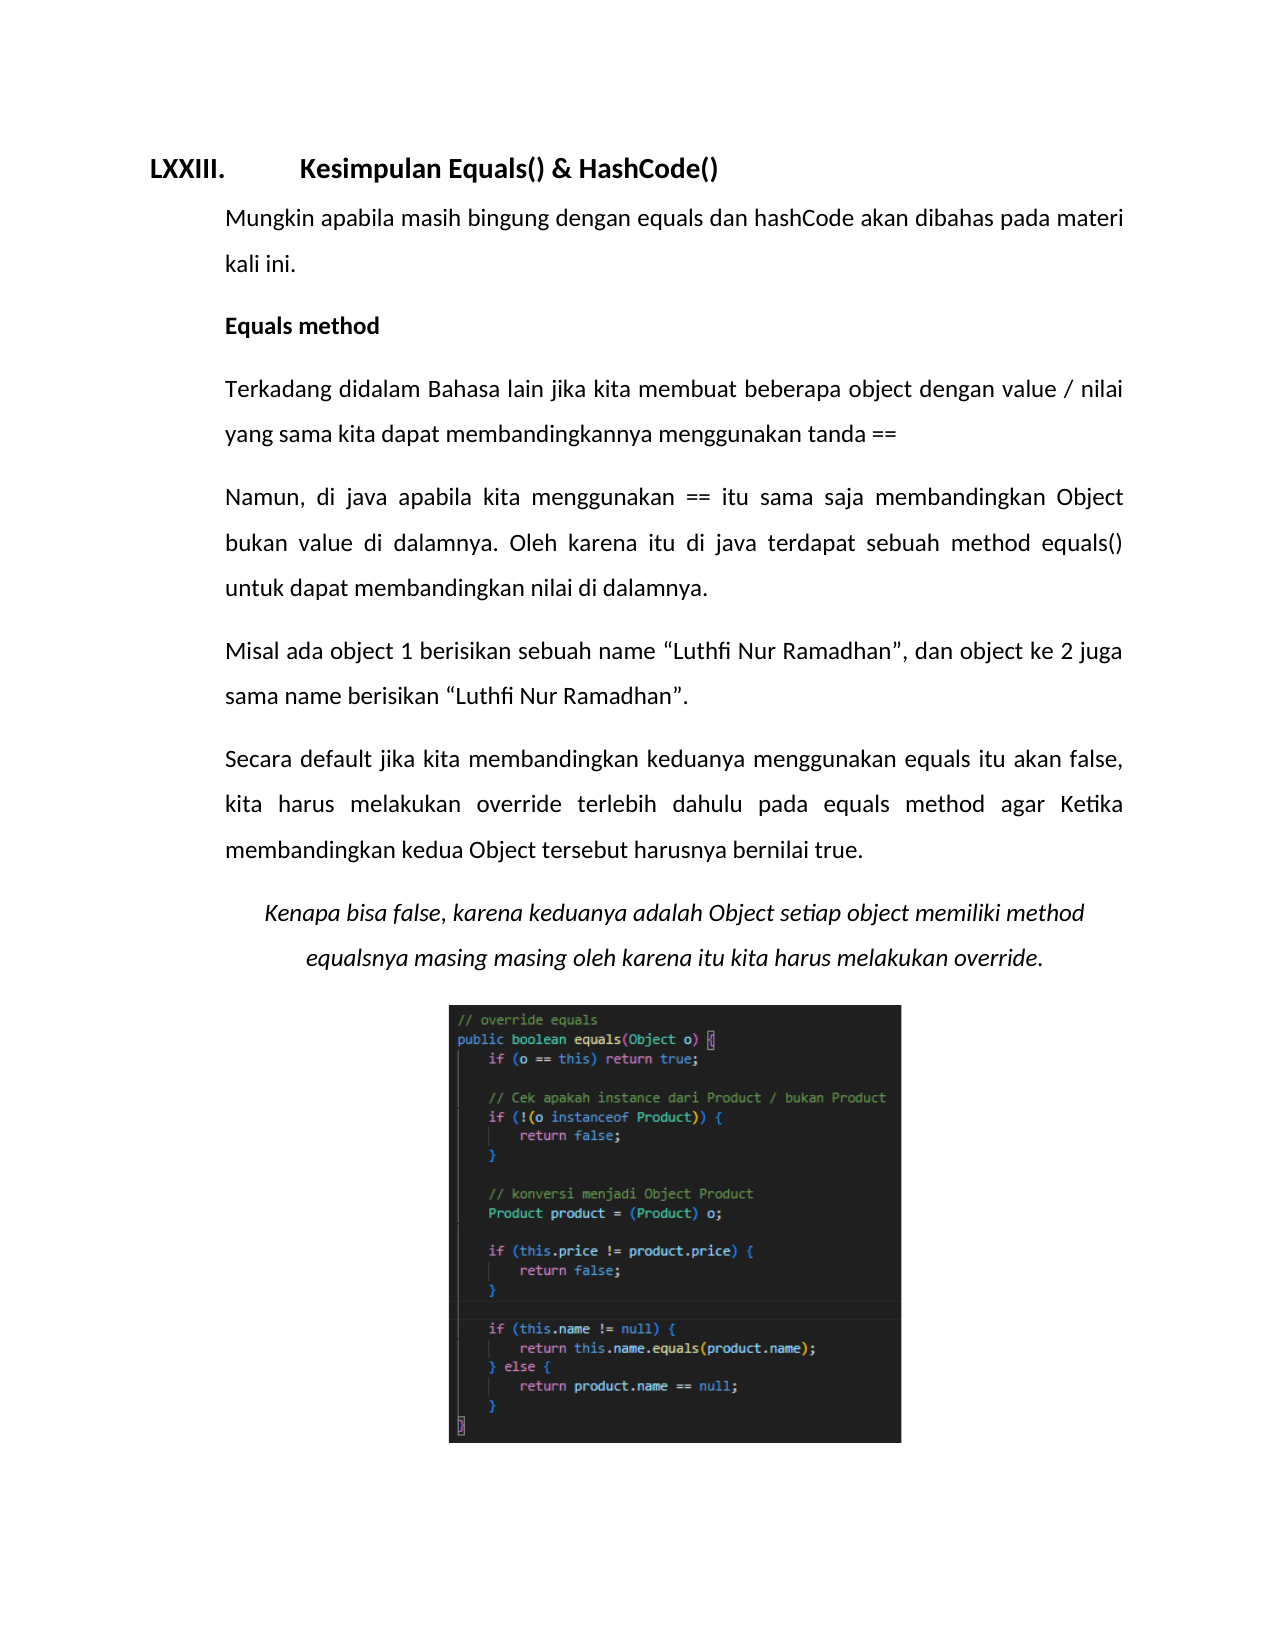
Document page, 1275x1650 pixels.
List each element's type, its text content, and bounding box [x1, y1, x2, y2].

text Terkadang didalam Bahasa lain jika kita membuat beberapa object dengan value / nilai yang sama kita dapat membandingkannya menggunakan tanda == [225, 373, 1125, 449]
subtitle Kesimpulan Equals() & HashCode() [150, 150, 1125, 186]
picture [448, 1005, 902, 1443]
text Kenapa bisa false, karena keduanya adalah Object setiap object memiliki method equalsnya masing masing oleh karena itu kita harus melakukan override. [225, 897, 1125, 973]
text Misal ada object 1 berisikan sebuah name “Luthfi Nur Ramadhan”, dan object ke 2 juga sama name berisikan “Luthfi Nur Ramadhan”. [225, 635, 1125, 711]
text Equals method [225, 310, 1125, 341]
text Namun, di java apabila kita menggunakan == itu sama saja membandingkan Object bukan value di dalamnya. Oleh karena itu di java terdapat sebuah method equals() untuk dapat membandingkan nilai di dalamnya. [225, 481, 1125, 603]
text Secara default jika kita membandingkan keduanya menggunakan equals itu akan false, kita harus melakukan override terlebih dahulu pada equals method agar Ketika membandingkan kedua Object tersebut harusnya bernilai true. [225, 743, 1125, 865]
text Mungkin apabila masih bingung dengan equals dan hashCode akan dibahas pada materi kali ini. [225, 202, 1125, 278]
